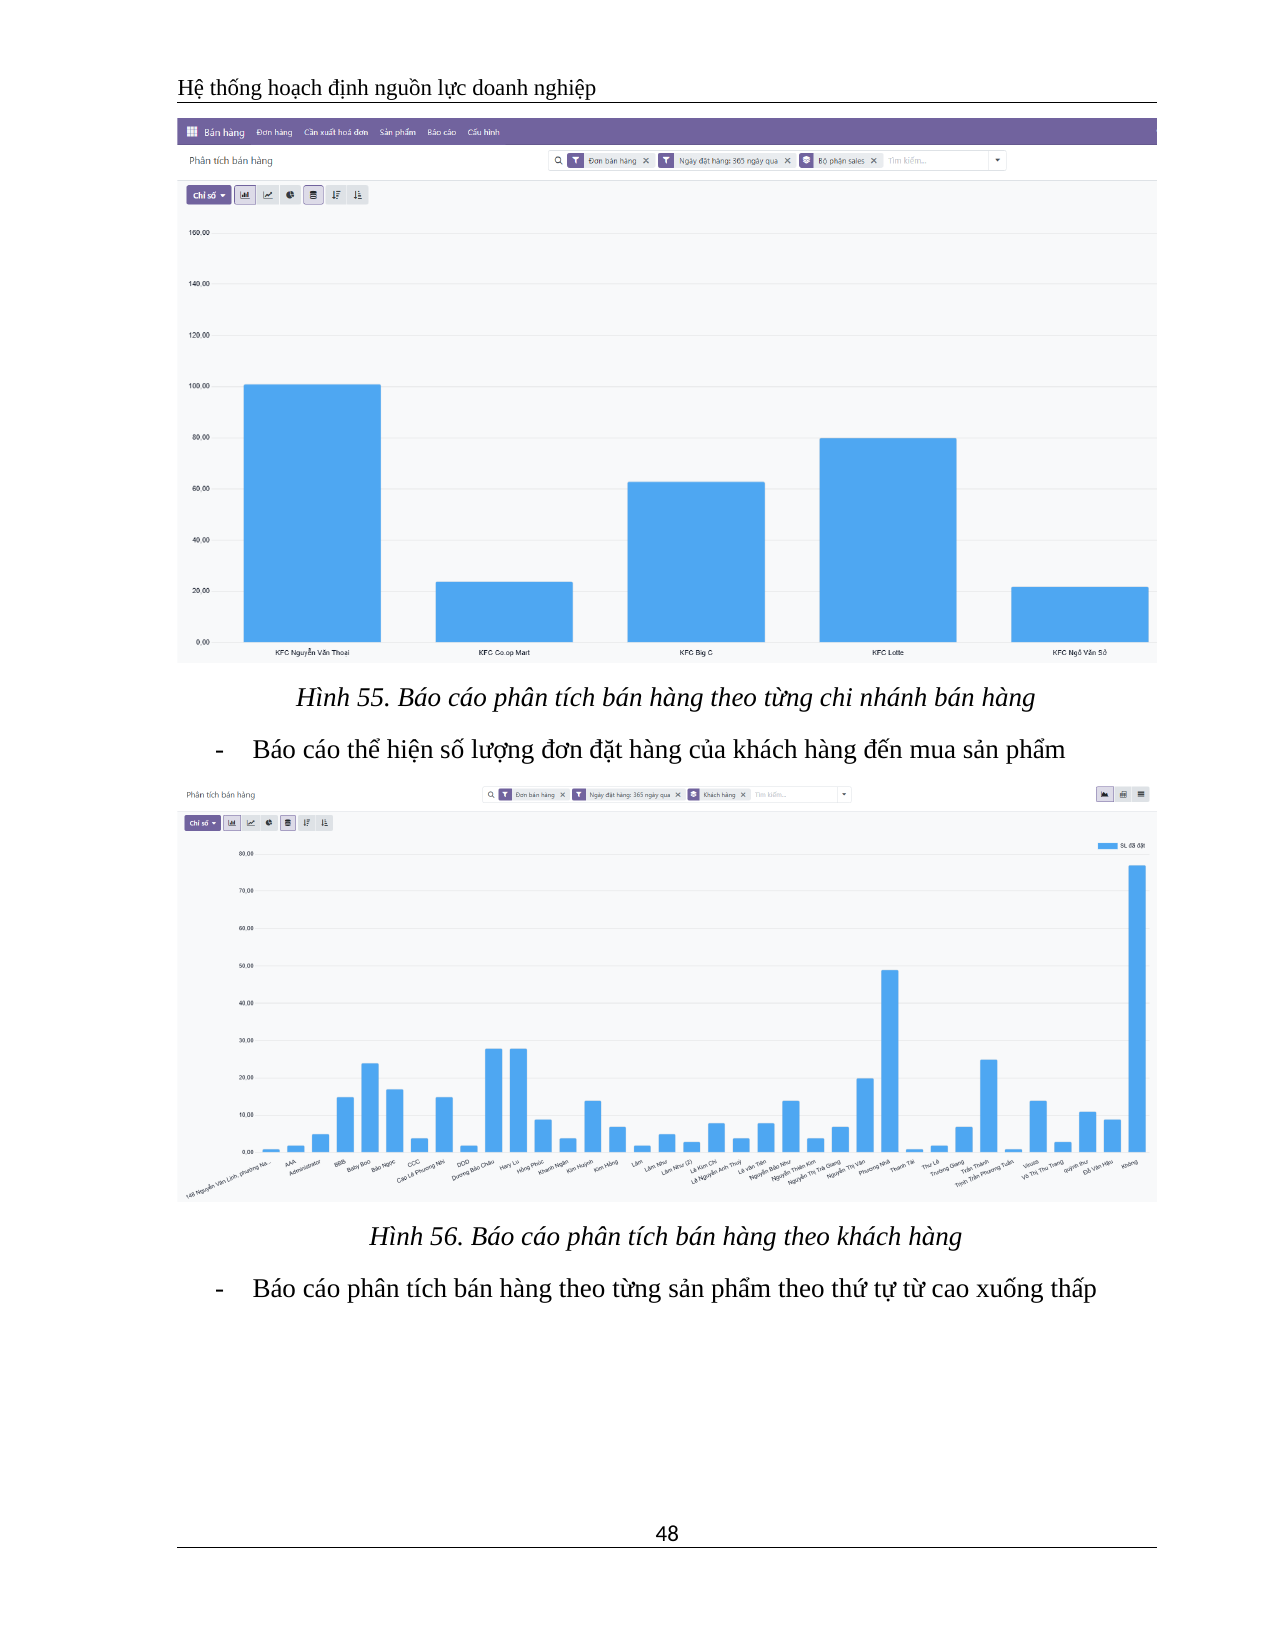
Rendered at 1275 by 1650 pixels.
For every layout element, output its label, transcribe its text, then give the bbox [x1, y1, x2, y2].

picture [177, 783, 1157, 1202]
text Hình 55. Báo cáo phân tích bán hàng theo từng chi nhánh bán hàng [177, 681, 1157, 712]
list Báo cáo phân tích bán hàng theo từng sản phẩm theo thứ tự từ cao xuống thấp [215, 1272, 1157, 1303]
text Hình 56. Báo cáo phân tích bán hàng theo khách hàng [177, 1220, 1157, 1251]
picture [177, 118, 1157, 663]
list Báo cáo thể hiện số lượng đơn đặt hàng của khách hàng đến mua sản phẩm [215, 733, 1157, 764]
